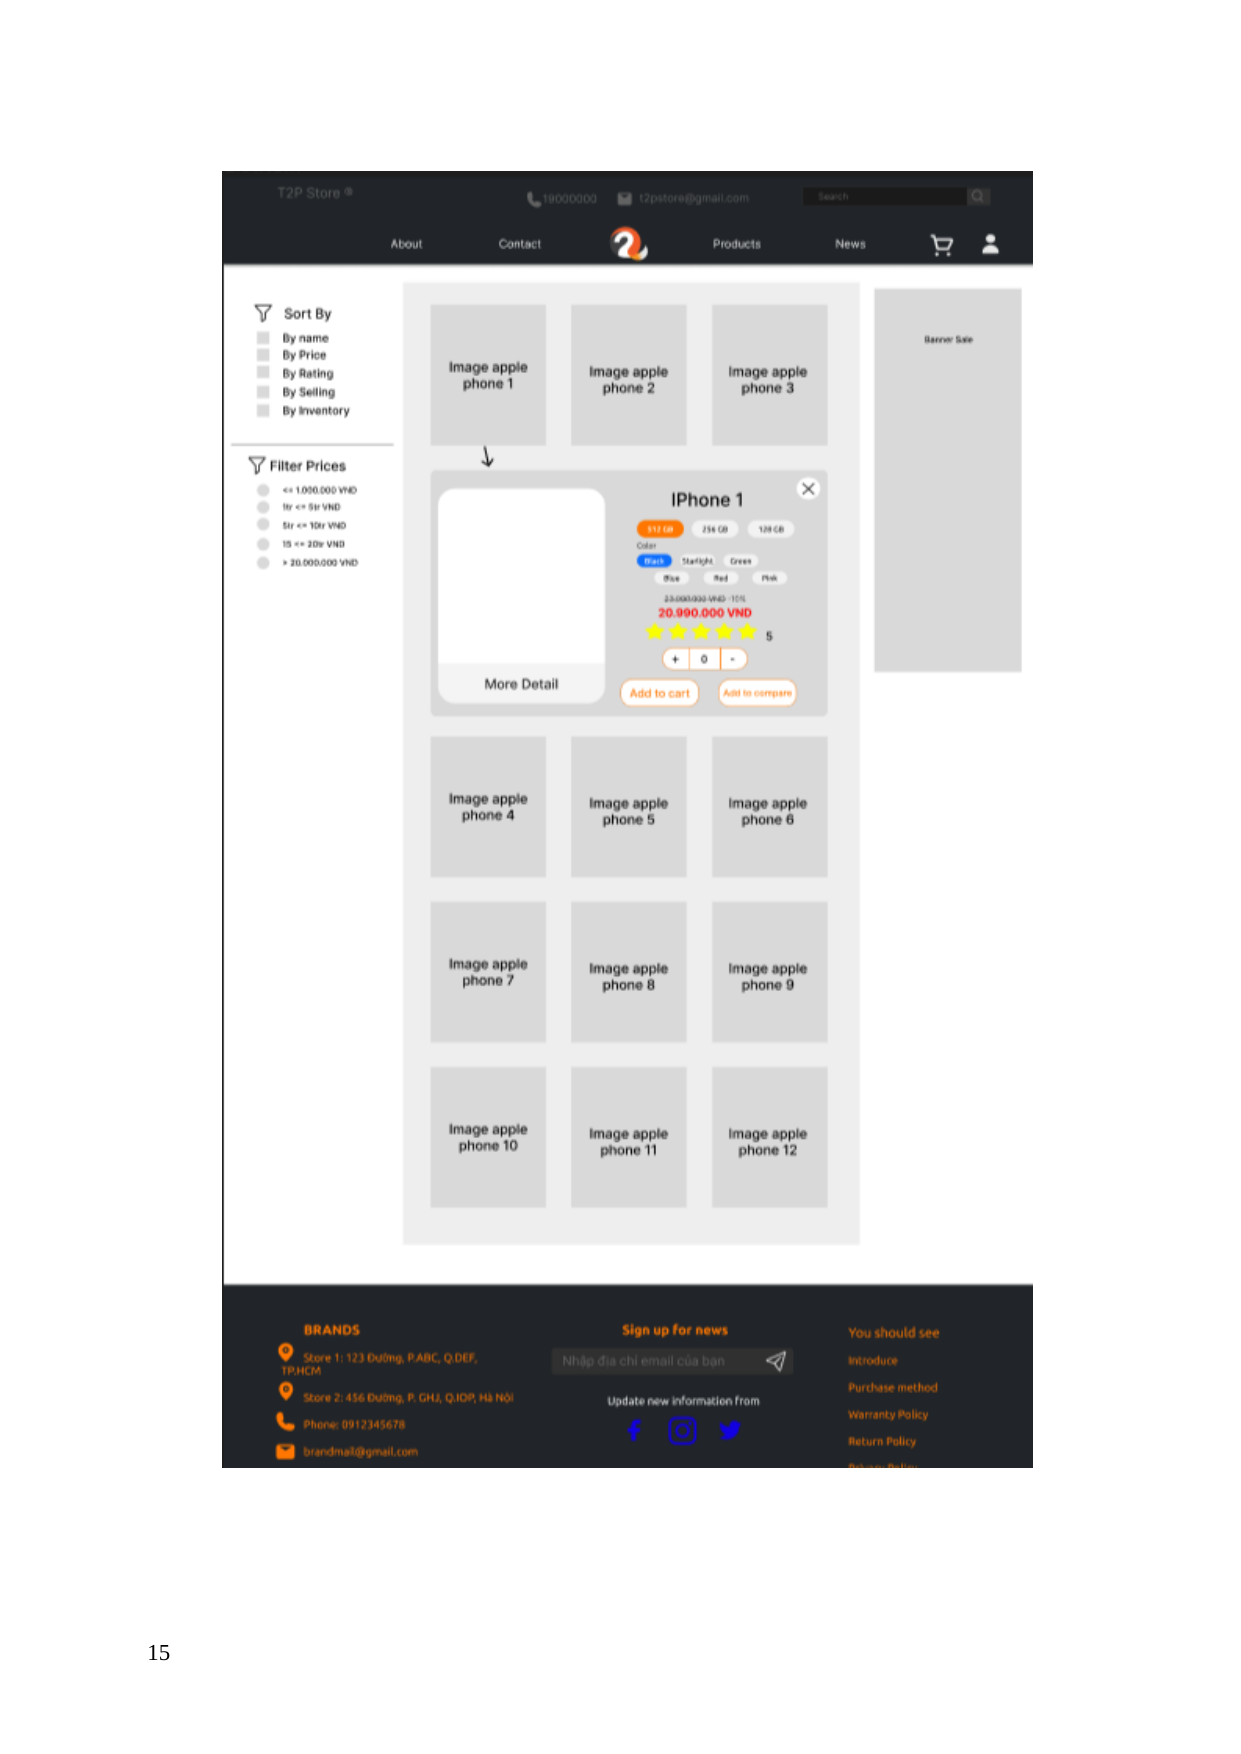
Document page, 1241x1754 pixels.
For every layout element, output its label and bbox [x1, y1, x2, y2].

picture [222, 171, 1033, 1468]
